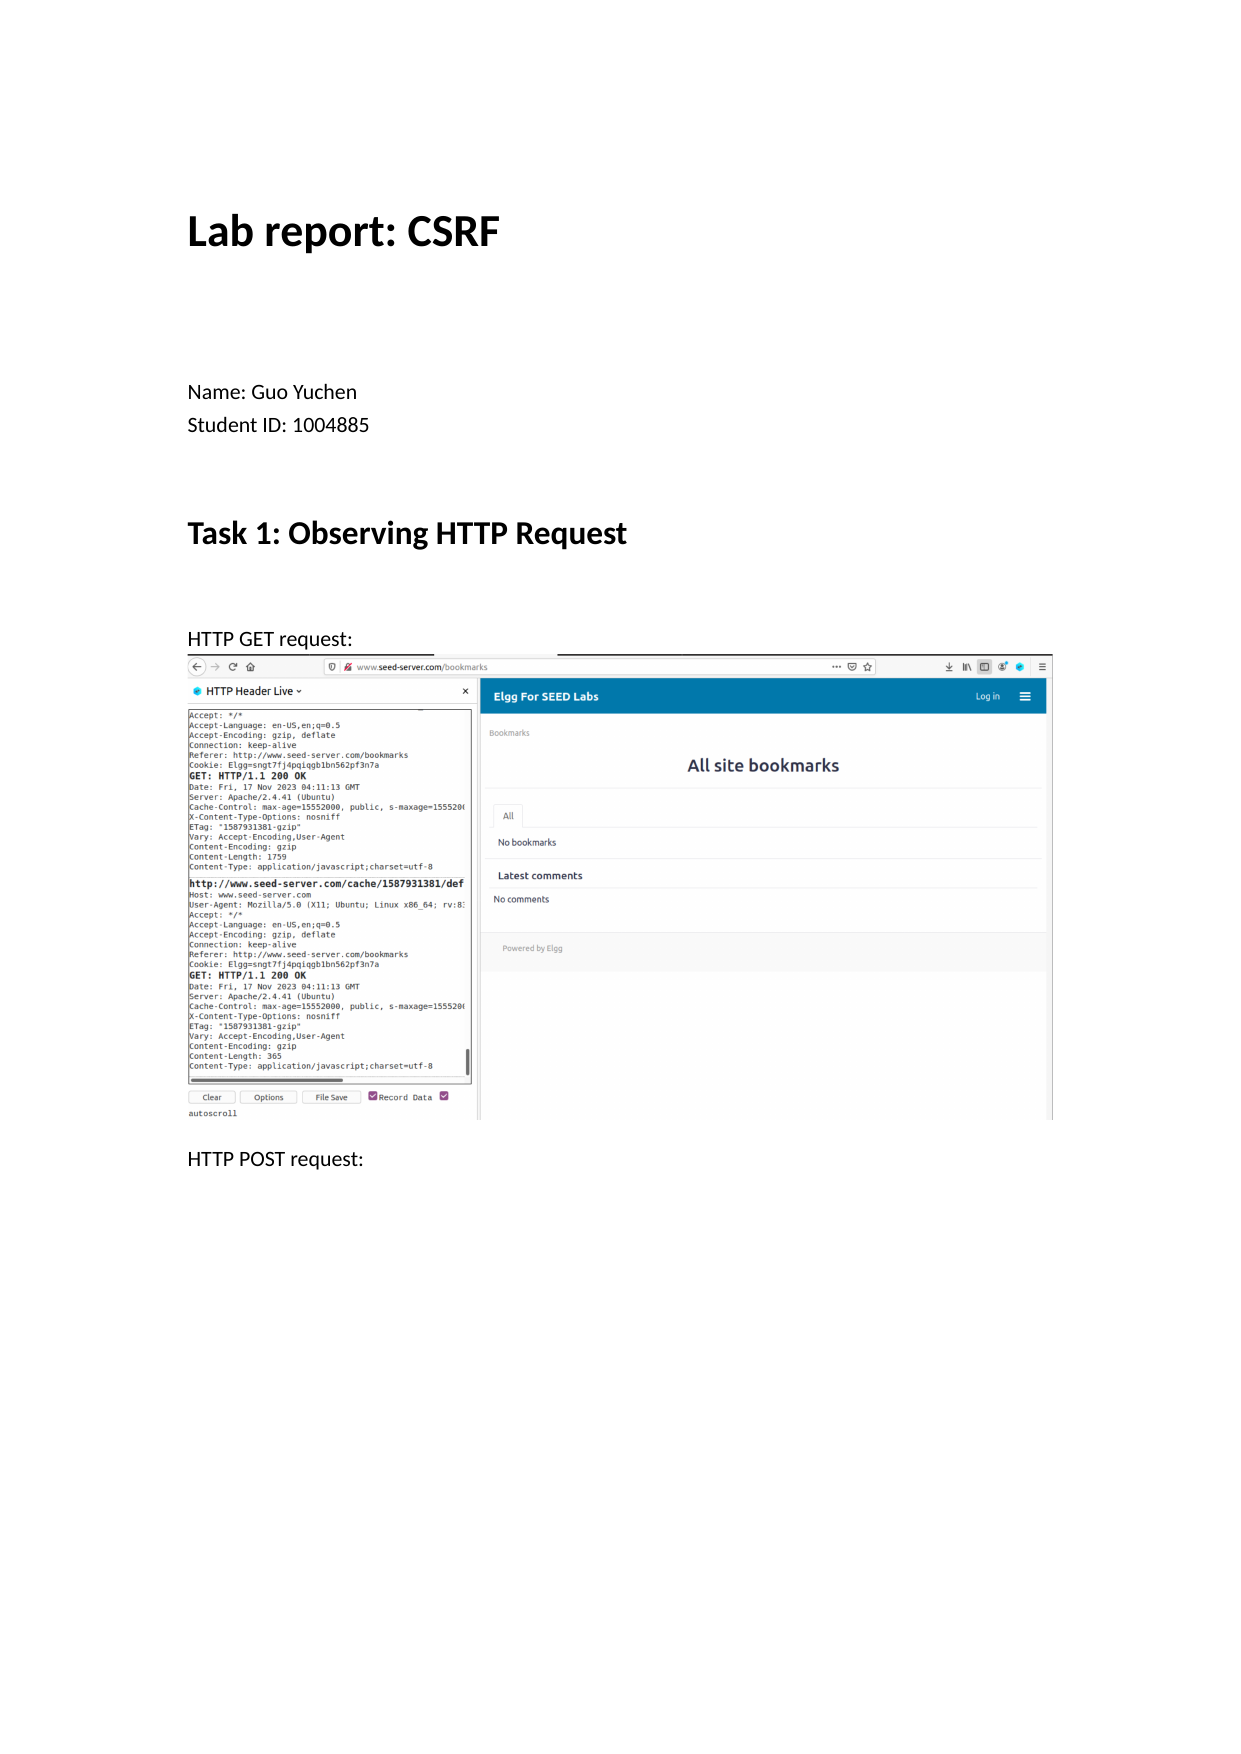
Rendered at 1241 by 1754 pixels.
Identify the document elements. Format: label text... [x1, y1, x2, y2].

text HTTP POST request: [187, 1142, 1053, 1174]
text Student ID: 1004885 [187, 408, 1053, 441]
text Name: Guo Yuchen [187, 376, 1053, 408]
subtitle Lab report: CSRF [187, 197, 1053, 262]
subtitle Task 1: Observing HTTP Request [187, 500, 1053, 565]
picture [187, 654, 1053, 1120]
text HTTP GET request: [187, 622, 1053, 654]
